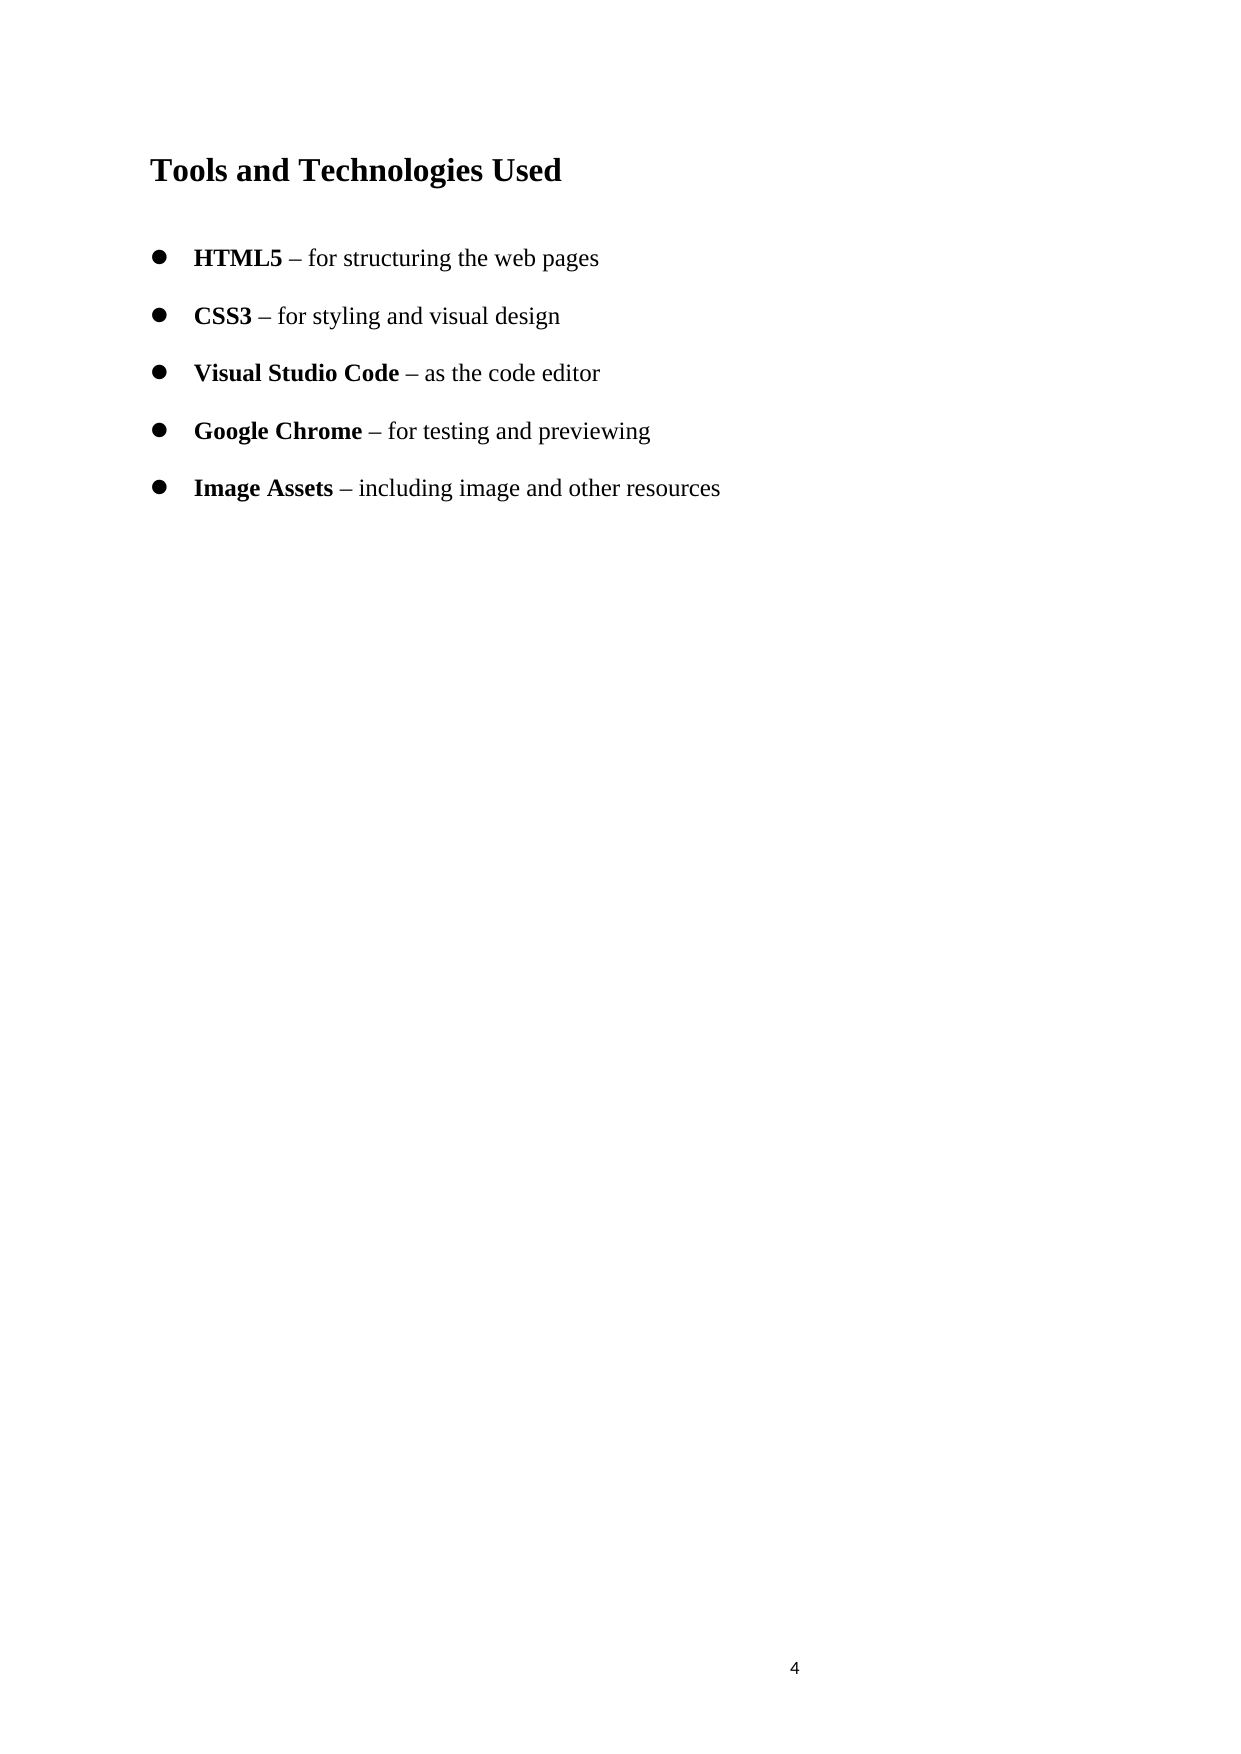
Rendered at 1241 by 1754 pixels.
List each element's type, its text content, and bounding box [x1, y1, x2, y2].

list HTML5 – for structuring the web pages [150, 243, 1090, 272]
list Google Chrome – for testing and previewing [150, 416, 1090, 444]
list Visual Studio Code – as the code editor [150, 358, 1090, 387]
list CSS3 – for styling and visual design [150, 301, 1090, 329]
list Image Assets – including image and other resources [150, 473, 1090, 502]
subtitle Tools and Technologies Used [150, 150, 1090, 188]
